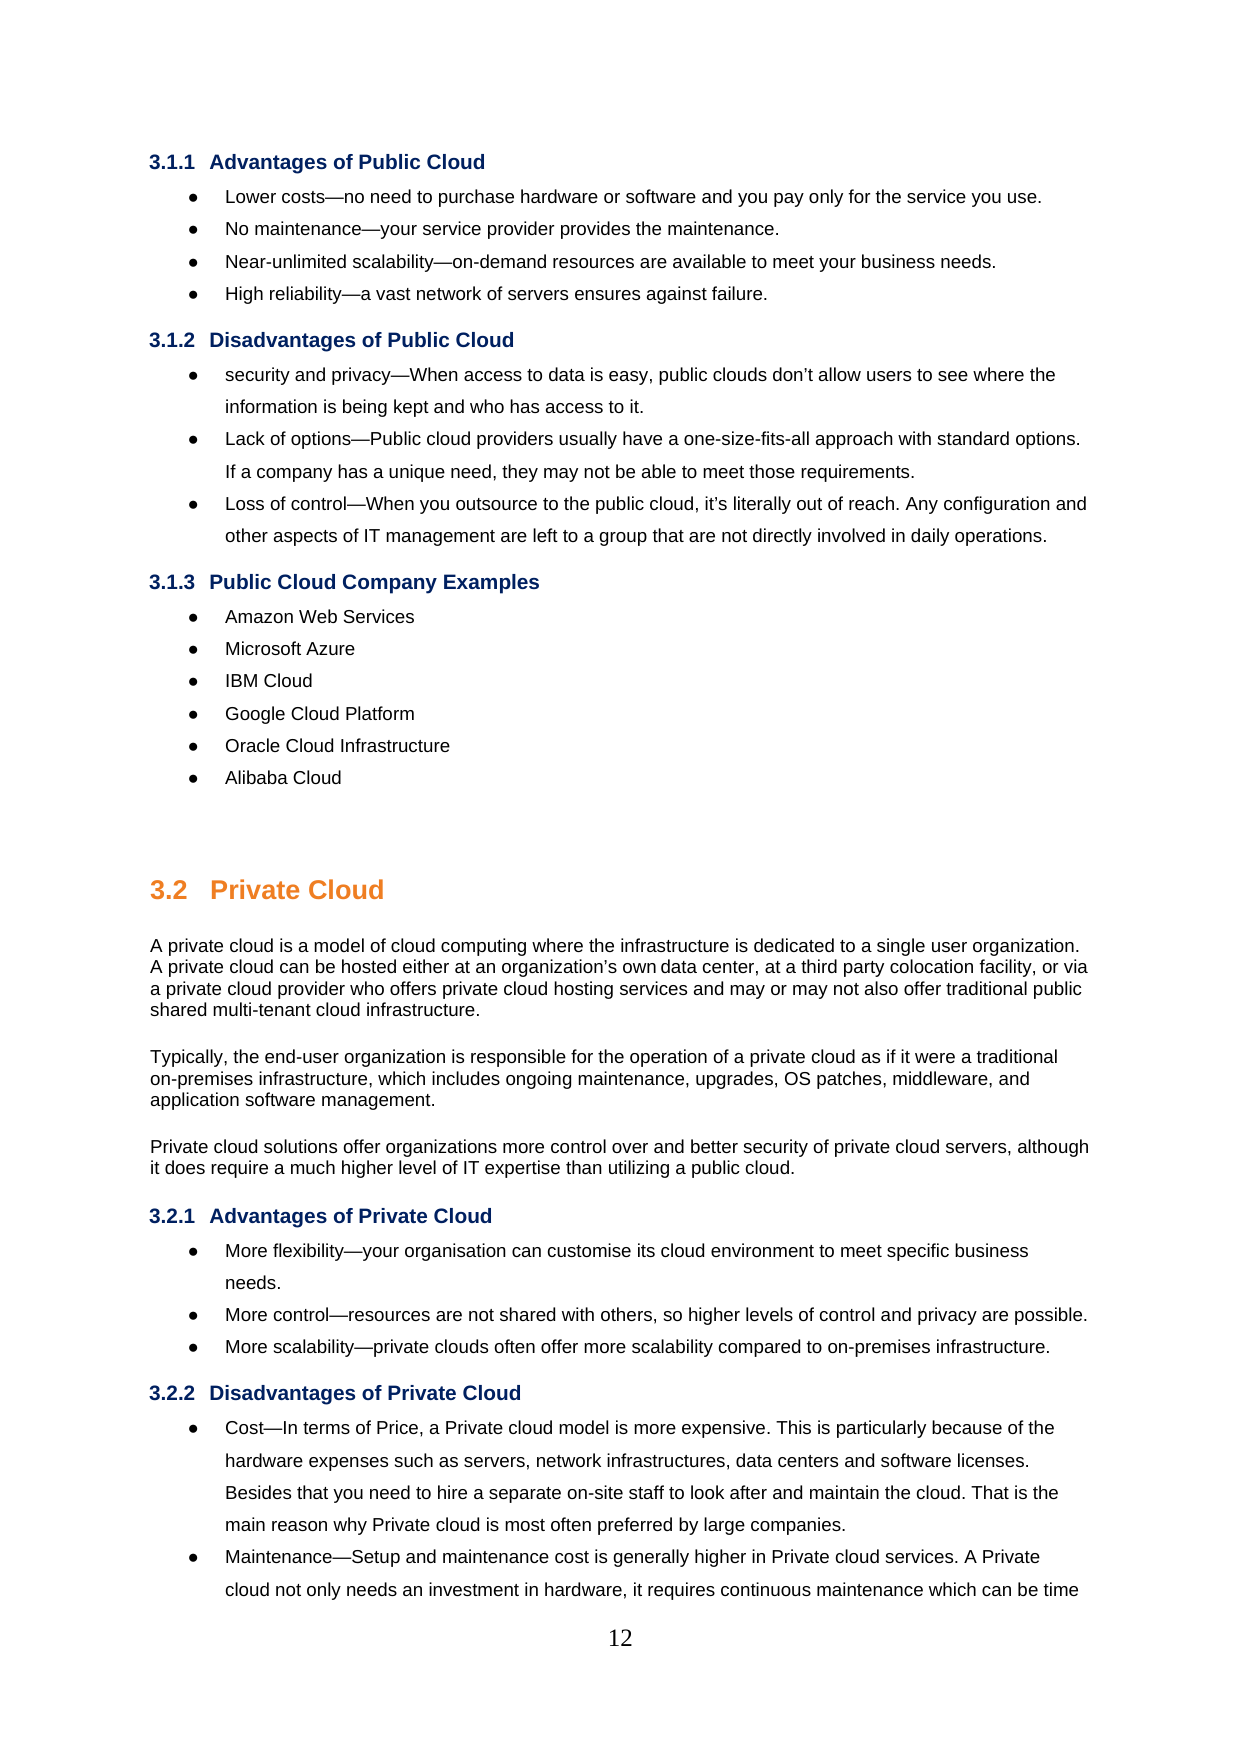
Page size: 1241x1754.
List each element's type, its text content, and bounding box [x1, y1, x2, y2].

list IBM Cloud [187, 670, 1090, 692]
list High reliability—a vast network of servers ensures against failure. [187, 283, 1090, 304]
text A private cloud is a model of cloud computing where the infrastructure is dedicated to a single user organization. A private cloud can be hosted either at an organization’s own data center, at a third party colocation facility, or via a private cloud provider who offers private cloud hosting services and may or may not also offer traditional public shared multi-tenant cloud infrastructure. [150, 934, 1090, 1021]
list No maintenance—your service provider provides the maintenance. [187, 218, 1090, 240]
list Alibaba Cloud [187, 767, 1090, 789]
list More control—resources are not shared with others, so higher levels of control and privacy are possible. [187, 1304, 1090, 1326]
list Oracle Cloud Infrastructure [187, 735, 1090, 756]
list Lower costs—no need to purchase hardware or software and you pay only for the service you use. [187, 186, 1090, 207]
list security and privacy—When access to data is easy, public clouds don’t allow users to see where the information is being kept and who has access to it. [187, 363, 1090, 417]
list Amazon Web Services [187, 606, 1090, 627]
list More scalability—private clouds often offer more scalability compared to on-premises infrastructure. [187, 1336, 1090, 1358]
list Public Cloud Company Examples [149, 570, 1090, 594]
list Disadvantages of Private Cloud [149, 1381, 1090, 1405]
list Loss of control—When you outsource to the public cloud, it’s literally out of reach. Any configuration and other aspects of IT management are left to a group that are not directly involved in daily operations. [187, 493, 1090, 547]
subtitle Private Cloud [150, 874, 1090, 905]
list Near-unlimited scalability—on-demand resources are available to meet your business needs. [187, 251, 1090, 272]
list Lack of options—Public cloud providers usually have a one-size-fits-all approach with standard options. If a company has a unique need, they may not be able to meet those requirements. [187, 428, 1090, 482]
list Disadvantages of Public Cloud [149, 328, 1090, 352]
text Typically, the end-user organization is responsible for the operation of a private cloud as if it were a traditional on-premises infrastructure, which includes ongoing maintenance, upgrades, OS patches, middleware, and application software management. [150, 1046, 1090, 1110]
list Advantages of Public Cloud [149, 150, 1090, 174]
list Google Cloud Platform [187, 703, 1090, 724]
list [187, 1546, 1090, 1600]
list Advantages of Private Cloud [149, 1203, 1090, 1227]
list Cost—In terms of Price, a Private cloud model is more expensive. This is particularly because of the hardware expenses such as servers, network infrastructures, data centers and software licenses. Besides that you need to hire a separate on-site staff to look after and maintain the cloud. That is the main reason why Private cloud is most often preferred by large companies. [187, 1417, 1090, 1536]
list More flexibility—your organisation can customise its cloud environment to meet specific business needs. [187, 1239, 1090, 1293]
list Microsoft Azure [187, 638, 1090, 659]
text Private cloud solutions offer organizations more control over and better security of private cloud servers, although it does require a much higher level of IT expertise than utilizing a public cloud. [150, 1135, 1090, 1178]
